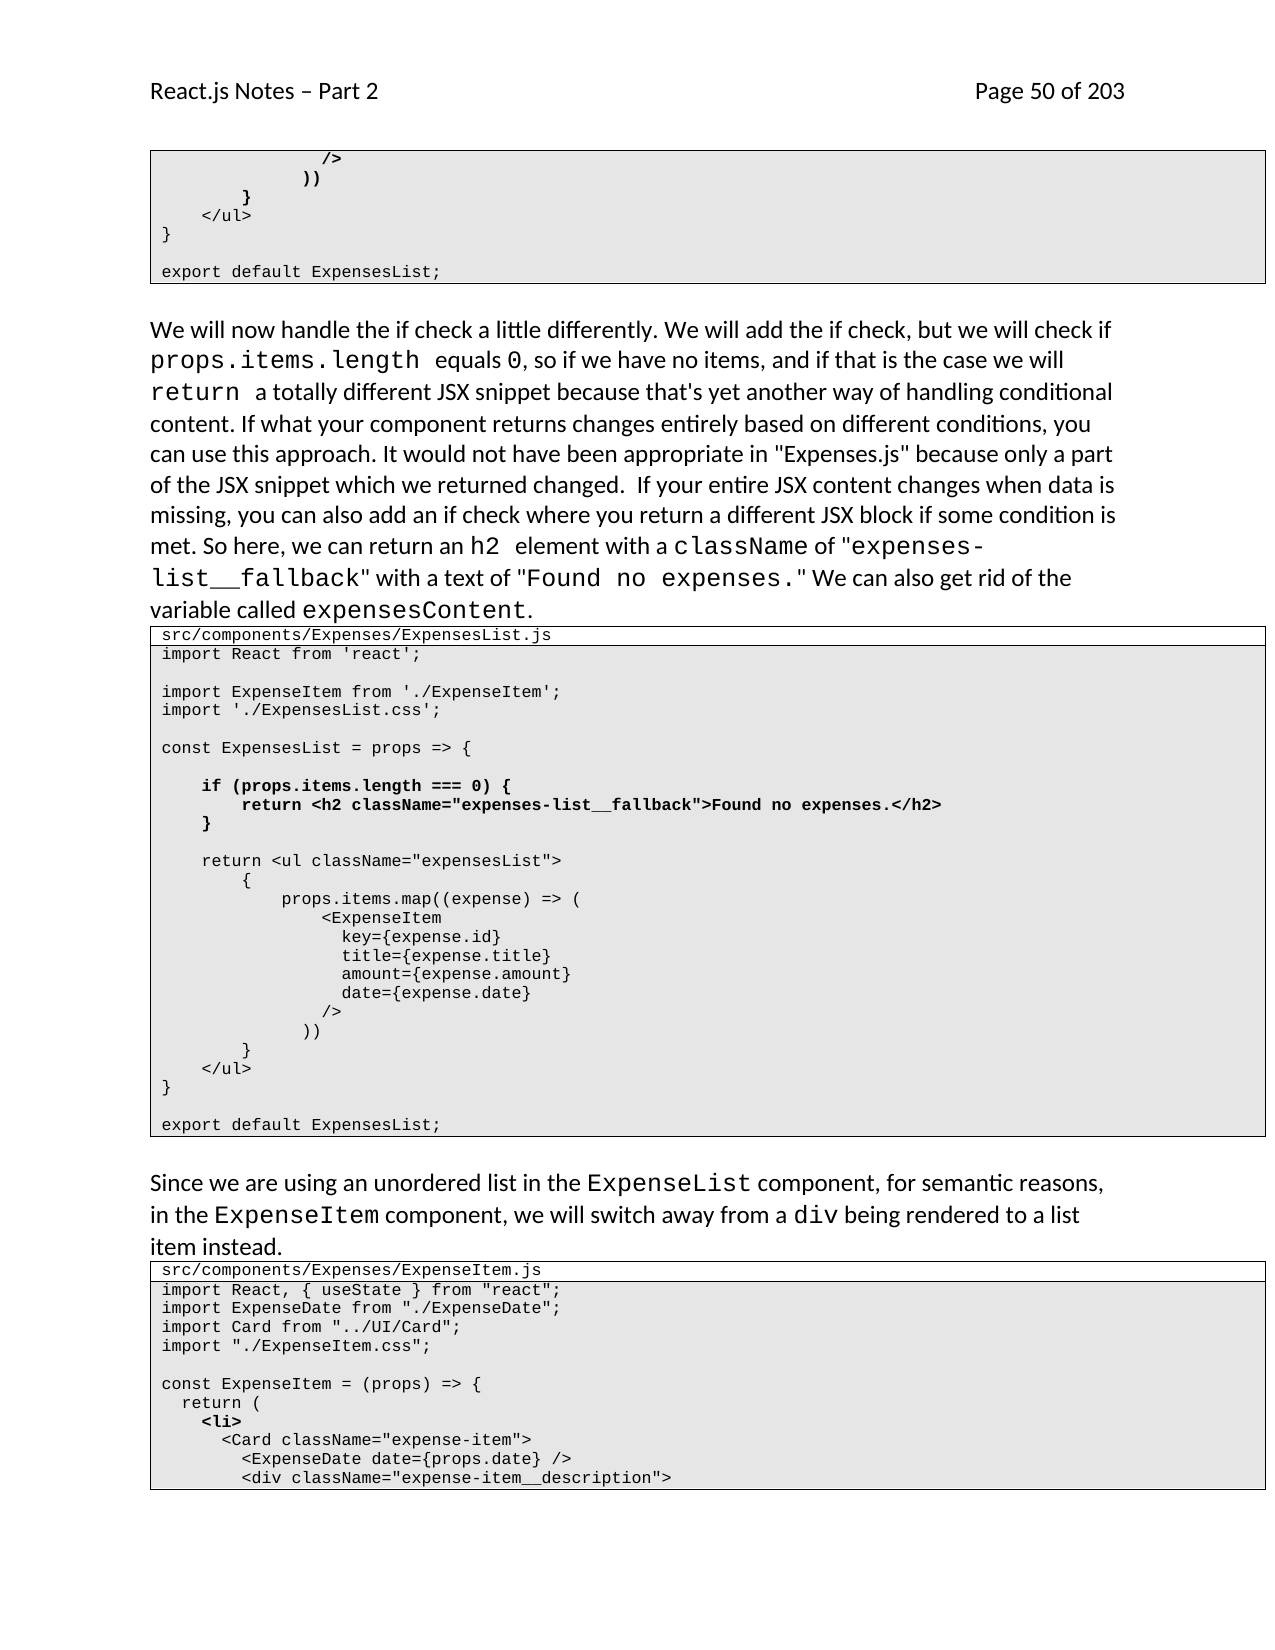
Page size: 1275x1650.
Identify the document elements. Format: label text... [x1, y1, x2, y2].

text We will now handle the if check a little differently. We will add the if check, but we will check if props.items.length equals 0, so if we have no items, and if that is the case we will return a totally different JSX snippet because that's yet another way of handling conditional content. If what your component returns changes entirely based on different conditions, you can use this approach. It would not have been appropriate in "Expenses.js" because only a part of the JSX snippet which we returned changed. If your entire JSX content changes when data is missing, you can also add an if check where you return a different JSX block if some condition is met. So here, we can return an h2 element with a className of "expenses-list__fallback" with a text of "Found no expenses." We can also get rid of the variable called expensesContent. [150, 314, 1125, 626]
table_header src/components/Expenses/ExpenseItem.js [151, 1262, 1265, 1281]
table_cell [151, 1282, 1265, 1488]
table_cell import React from 'react'; import ExpenseItem from './ExpenseItem'; import './ExpensesList.css'; const ExpensesList = props => { if (props.items.length === 0) { return <h2 className="expenses-list__fallback">Found no expenses.</h2> } return <ul className="expensesList"> { props.items.map((expense) => ( <ExpenseItem key={expense.id} title={expense.title} amount={expense.amount} date={expense.date} /> )) } </ul> } export default ExpensesList; [151, 646, 1265, 1136]
table_header src/components/Expenses/ExpensesList.js [151, 627, 1265, 645]
text Since we are using an unordered list in the ExpenseList component, for semantic reasons, in the ExpenseItem component, we will switch away from a div being rendered to a list item instead. [150, 1167, 1125, 1261]
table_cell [151, 151, 1265, 282]
